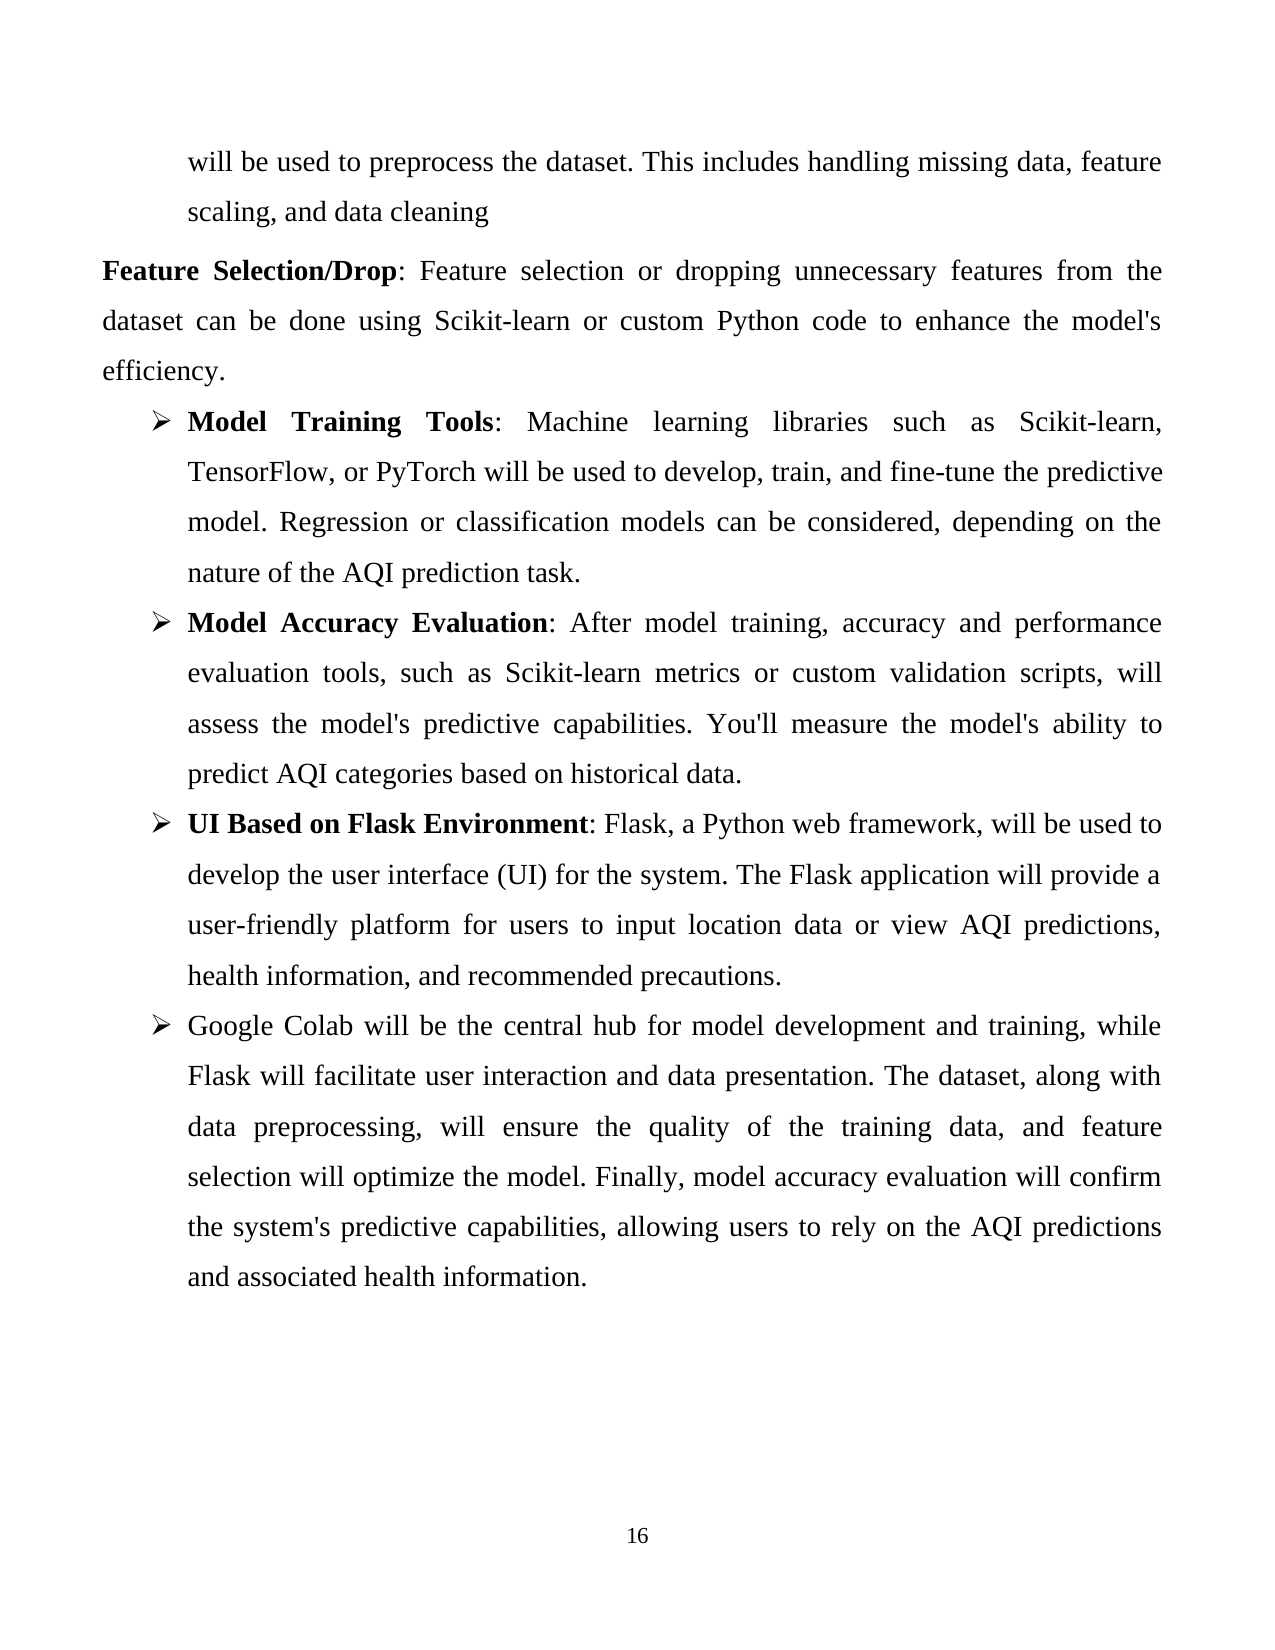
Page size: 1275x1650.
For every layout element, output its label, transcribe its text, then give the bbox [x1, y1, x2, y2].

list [150, 144, 1163, 228]
list Model Training Tools: Machine learning libraries such as Scikit-learn, TensorFlow, or PyTorch will be used to develop, train, and fine-tune the predictive model. Regression or classification models can be considered, depending on the nature of the AQI prediction task. [150, 404, 1163, 588]
list Model Accuracy Evaluation: After model training, accuracy and performance evaluation tools, such as Scikit-learn metrics or custom validation scripts, will assess the model's predictive capabilities. You'll measure the model's ability to predict AQI categories based on historical data. [150, 605, 1162, 790]
text Feature Selection/Drop: Feature selection or dropping unnecessary features from the dataset can be done using Scikit-learn or custom Python code to enhance the model's efficiency. [102, 253, 1163, 387]
list UI Based on Flask Environment: Flask, a Python web framework, will be used to develop the user interface (UI) for the system. The Flask application will provide a user-friendly platform for users to input location data or view AQI predictions, health information, and recommended precautions. [150, 807, 1162, 991]
list Google Colab will be the central hub for model development and training, while Flask will facilitate user interaction and data presentation. The dataset, along with data preprocessing, will ensure the quality of the training data, and feature selection will optimize the model. Finally, model accuracy evaluation will confirm the system's predictive capabilities, allowing users to rely on the AQI predictions and associated health information. [150, 1008, 1163, 1293]
